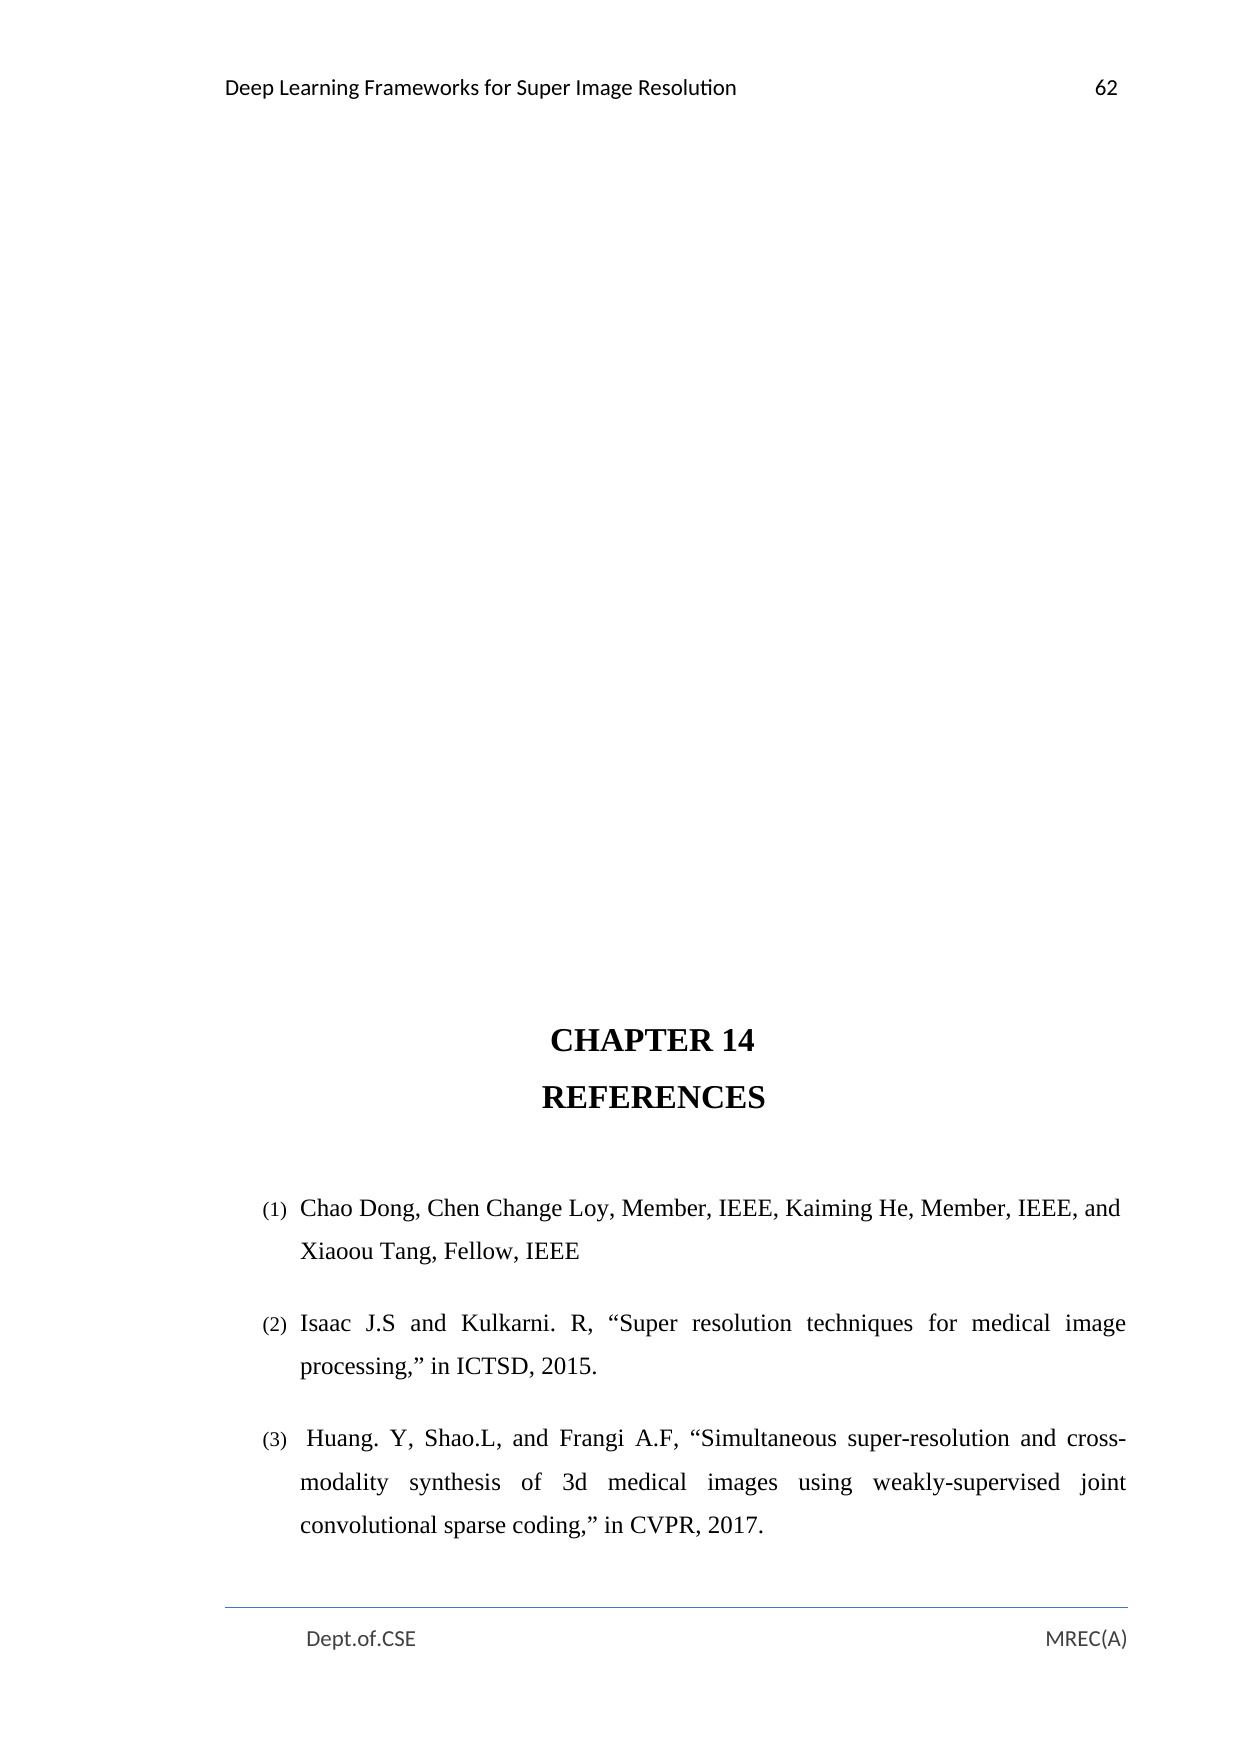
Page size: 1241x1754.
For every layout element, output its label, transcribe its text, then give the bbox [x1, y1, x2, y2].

text REFERENCES [525, 1078, 1128, 1116]
list Huang. Y, Shao.L, and Frangi A.F, “Simultaneous super-resolution and cross-modality synthesis of 3d medical images using weakly-supervised joint convolutional sparse coding,” in CVPR, 2017. [262, 1423, 1128, 1538]
list Chao Dong, Chen Change Loy, Member, IEEE, Kaiming He, Member, IEEE, and Xiaoou Tang, Fellow, IEEE [262, 1193, 1128, 1264]
text CHAPTER 14 [450, 1020, 1128, 1058]
list Isaac J.S and Kulkarni. R, “Super resolution techniques for medical image processing,” in ICTSD, 2015. [262, 1308, 1128, 1380]
